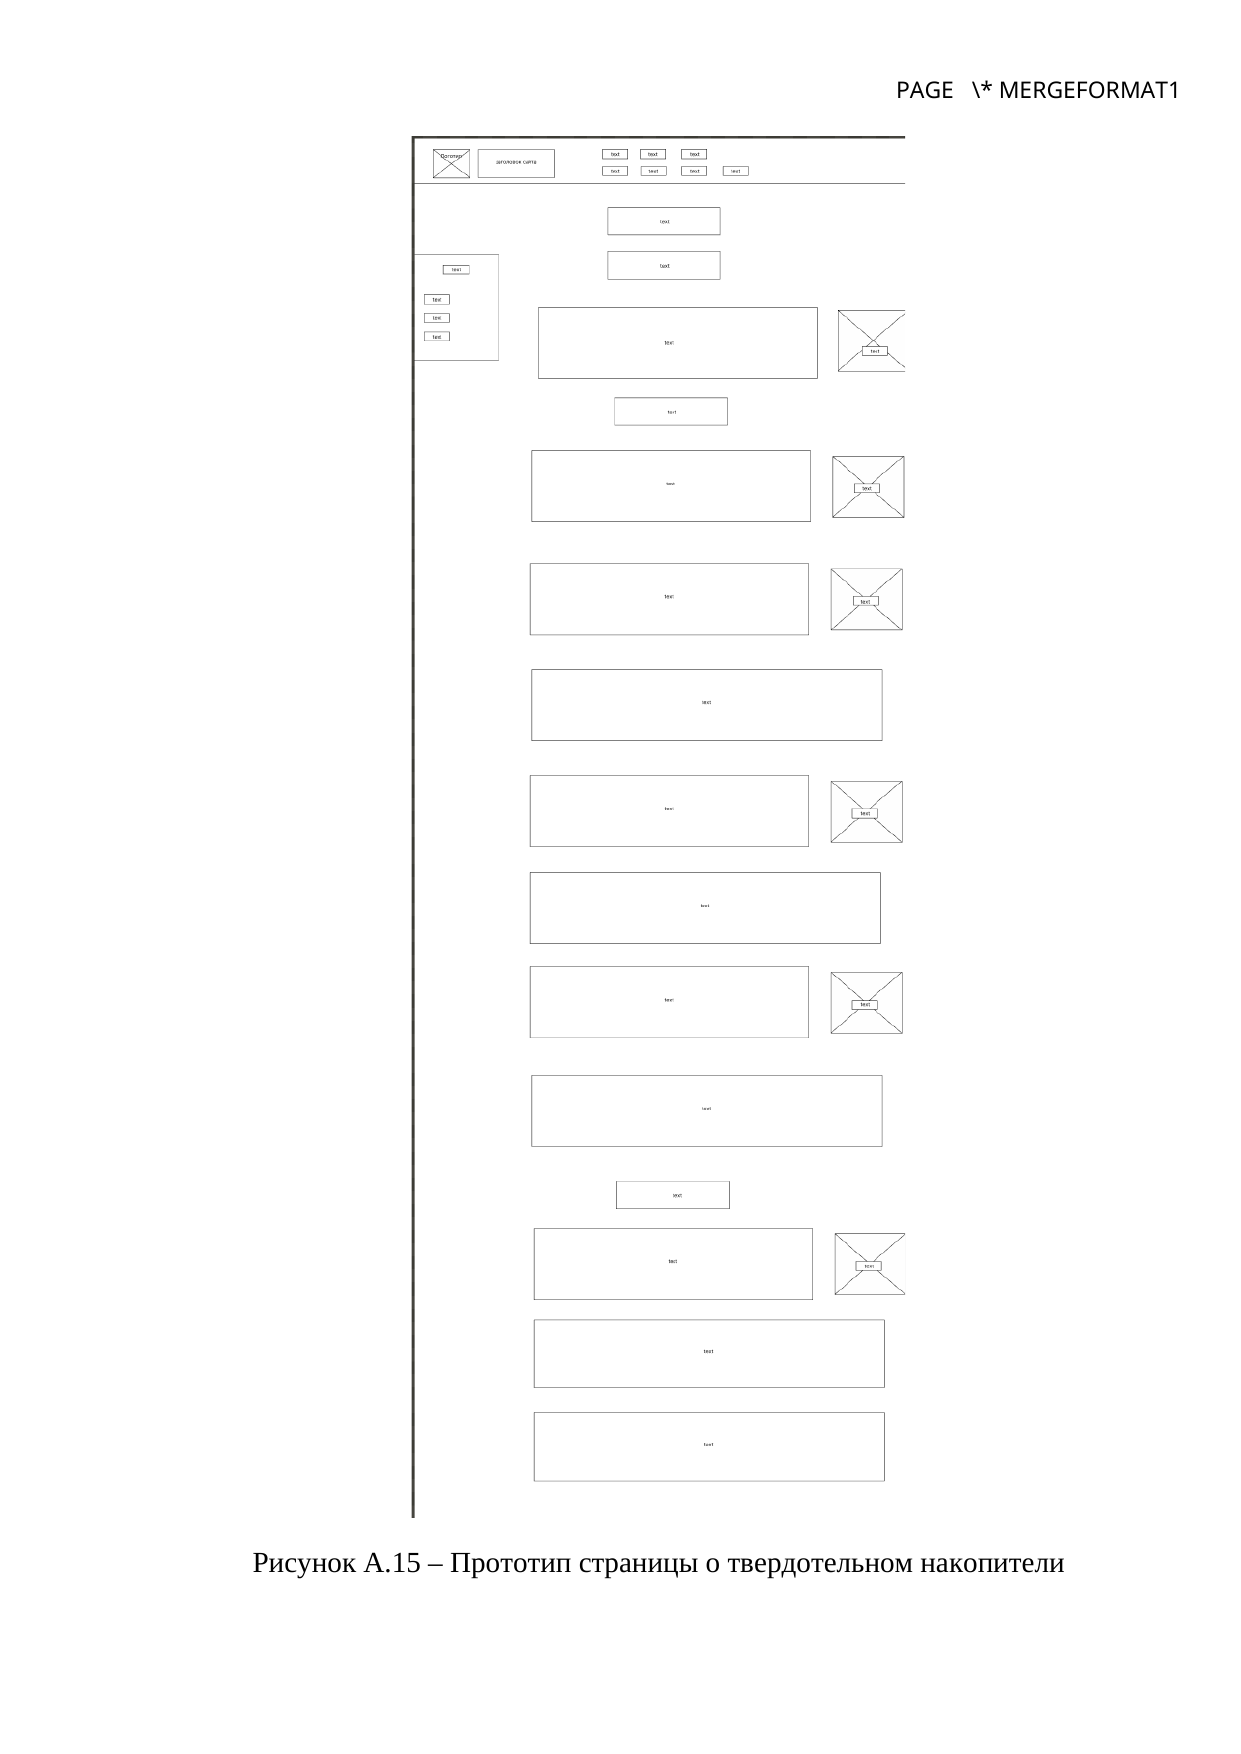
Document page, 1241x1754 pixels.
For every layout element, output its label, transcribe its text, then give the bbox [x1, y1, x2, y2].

text Рисунок А.15 – Прототип страницы о твердотельном накопители [136, 1545, 1181, 1578]
picture [411, 136, 906, 1518]
